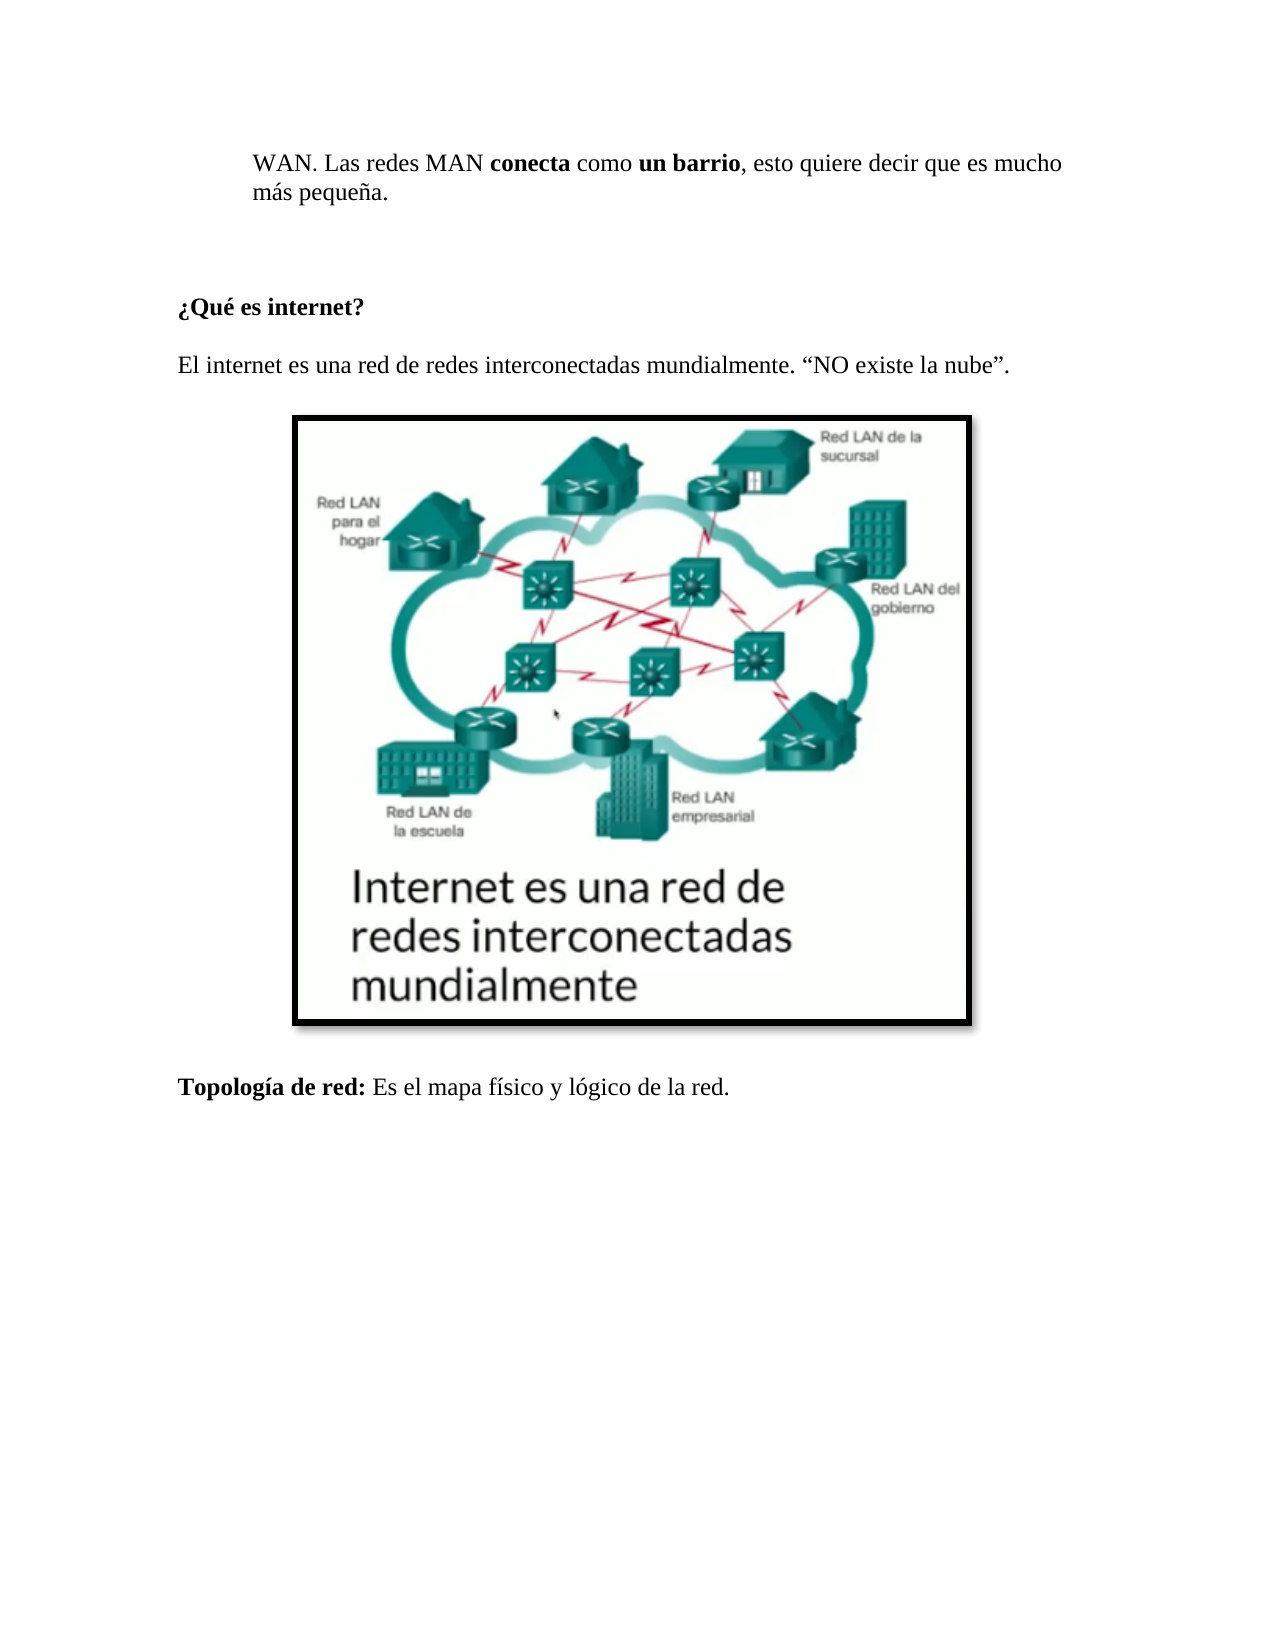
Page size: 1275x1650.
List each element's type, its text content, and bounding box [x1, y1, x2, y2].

text El internet es una red de redes interconectadas mundialmente. “NO existe la nube”. [177, 350, 1098, 379]
text Topología de red: Es el mapa físico y lógico de la red. [177, 1072, 1098, 1101]
text ¿Qué es internet? [177, 292, 1098, 321]
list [215, 148, 1098, 205]
picture [298, 421, 966, 1019]
